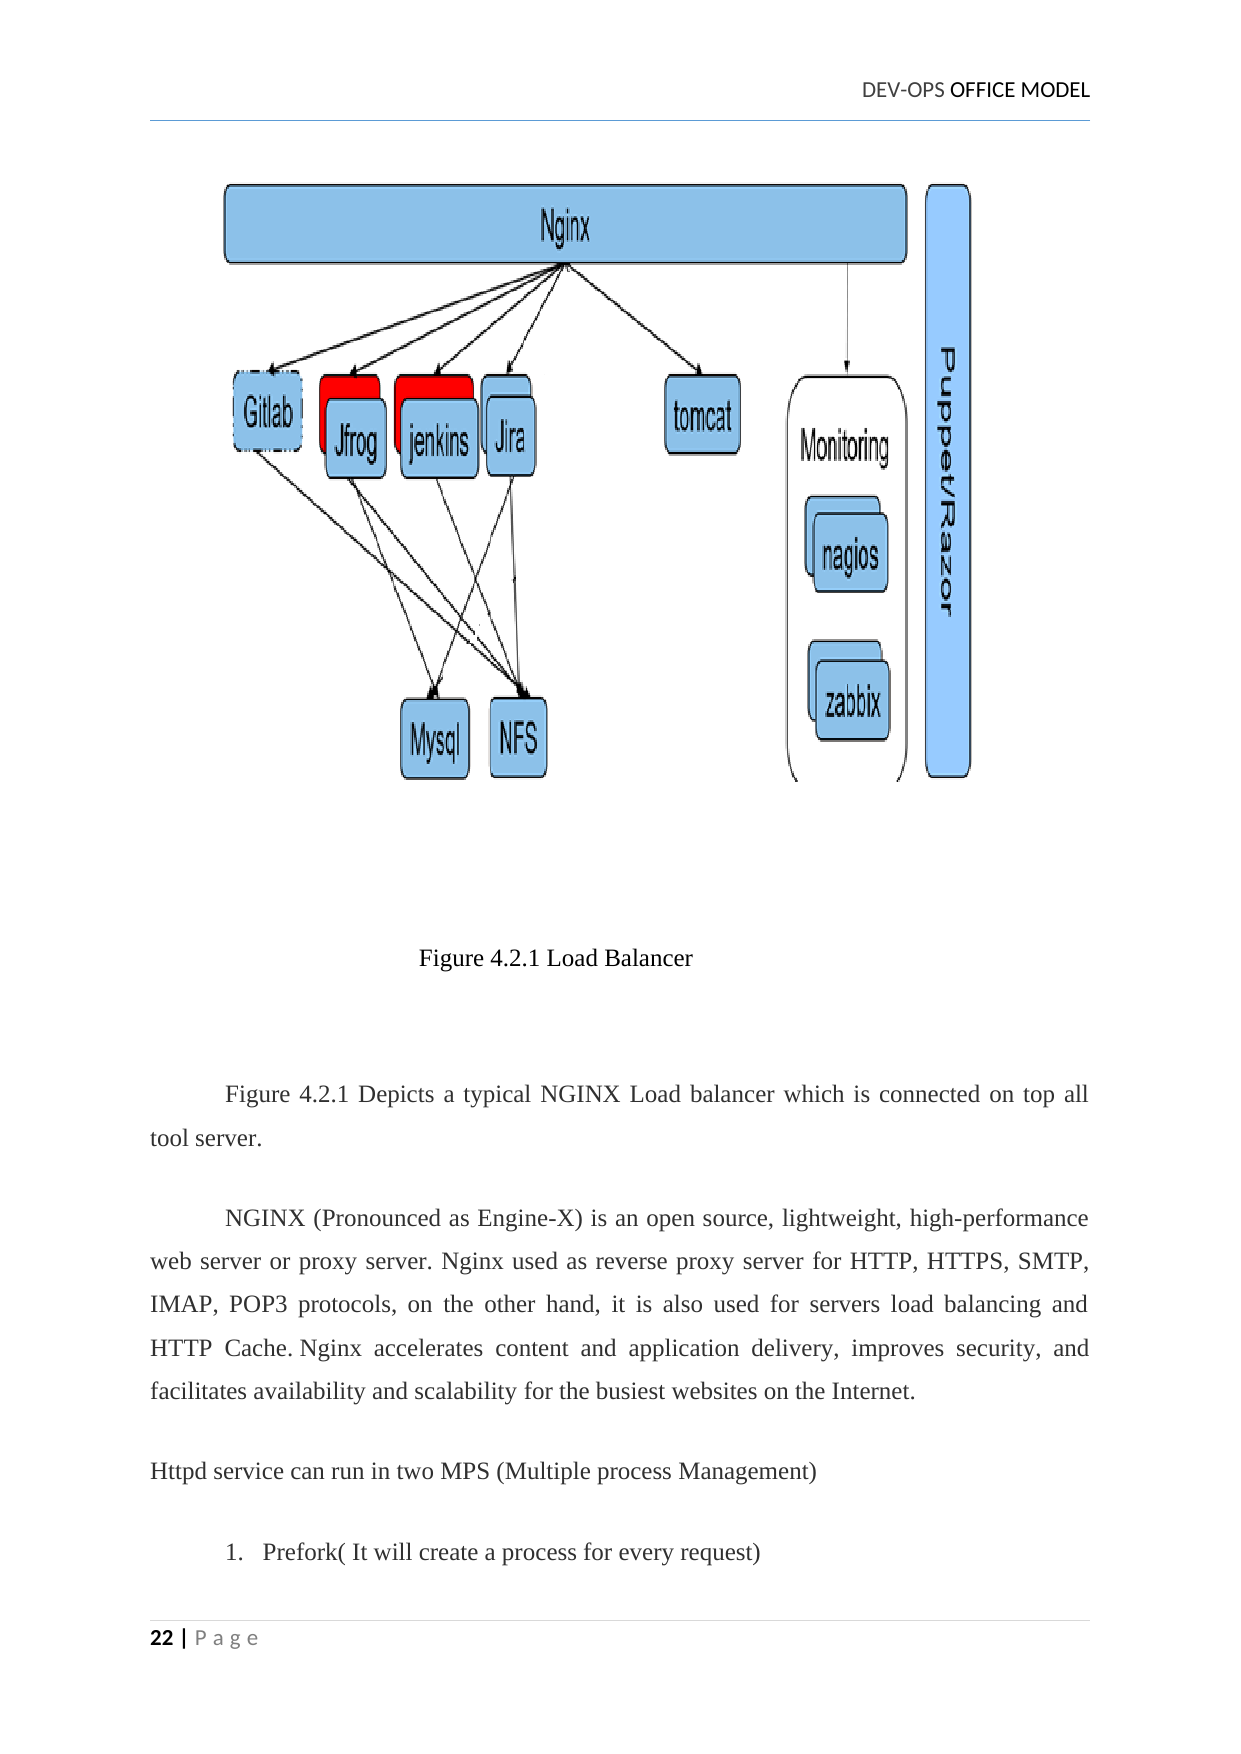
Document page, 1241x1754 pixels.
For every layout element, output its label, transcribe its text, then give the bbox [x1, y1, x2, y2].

text Figure 4.2.1 Load Balancer [150, 943, 1090, 972]
text NGINX (Pronounced as Engine-X) is an open source, lightweight, high-performance web server or proxy server. Nginx used as reverse proxy server for HTTP, HTTPS, SMTP, IMAP, POP3 protocols, on the other hand, it is also used for servers load balancing and HTTP Cache. Nginx accelerates content and application delivery, improves security, and facilitates availability and scalability for the busiest websites on the Internet. [150, 1203, 1090, 1404]
list Prefork( It will create a process for every request) [225, 1537, 1090, 1566]
picture [150, 150, 1090, 930]
text Figure 4.2.1 Depicts a typical NGINX Load balancer which is connected on top all tool server. [150, 1079, 1090, 1151]
text Httpd service can run in two MPS (Multiple process Management) [150, 1456, 1090, 1485]
